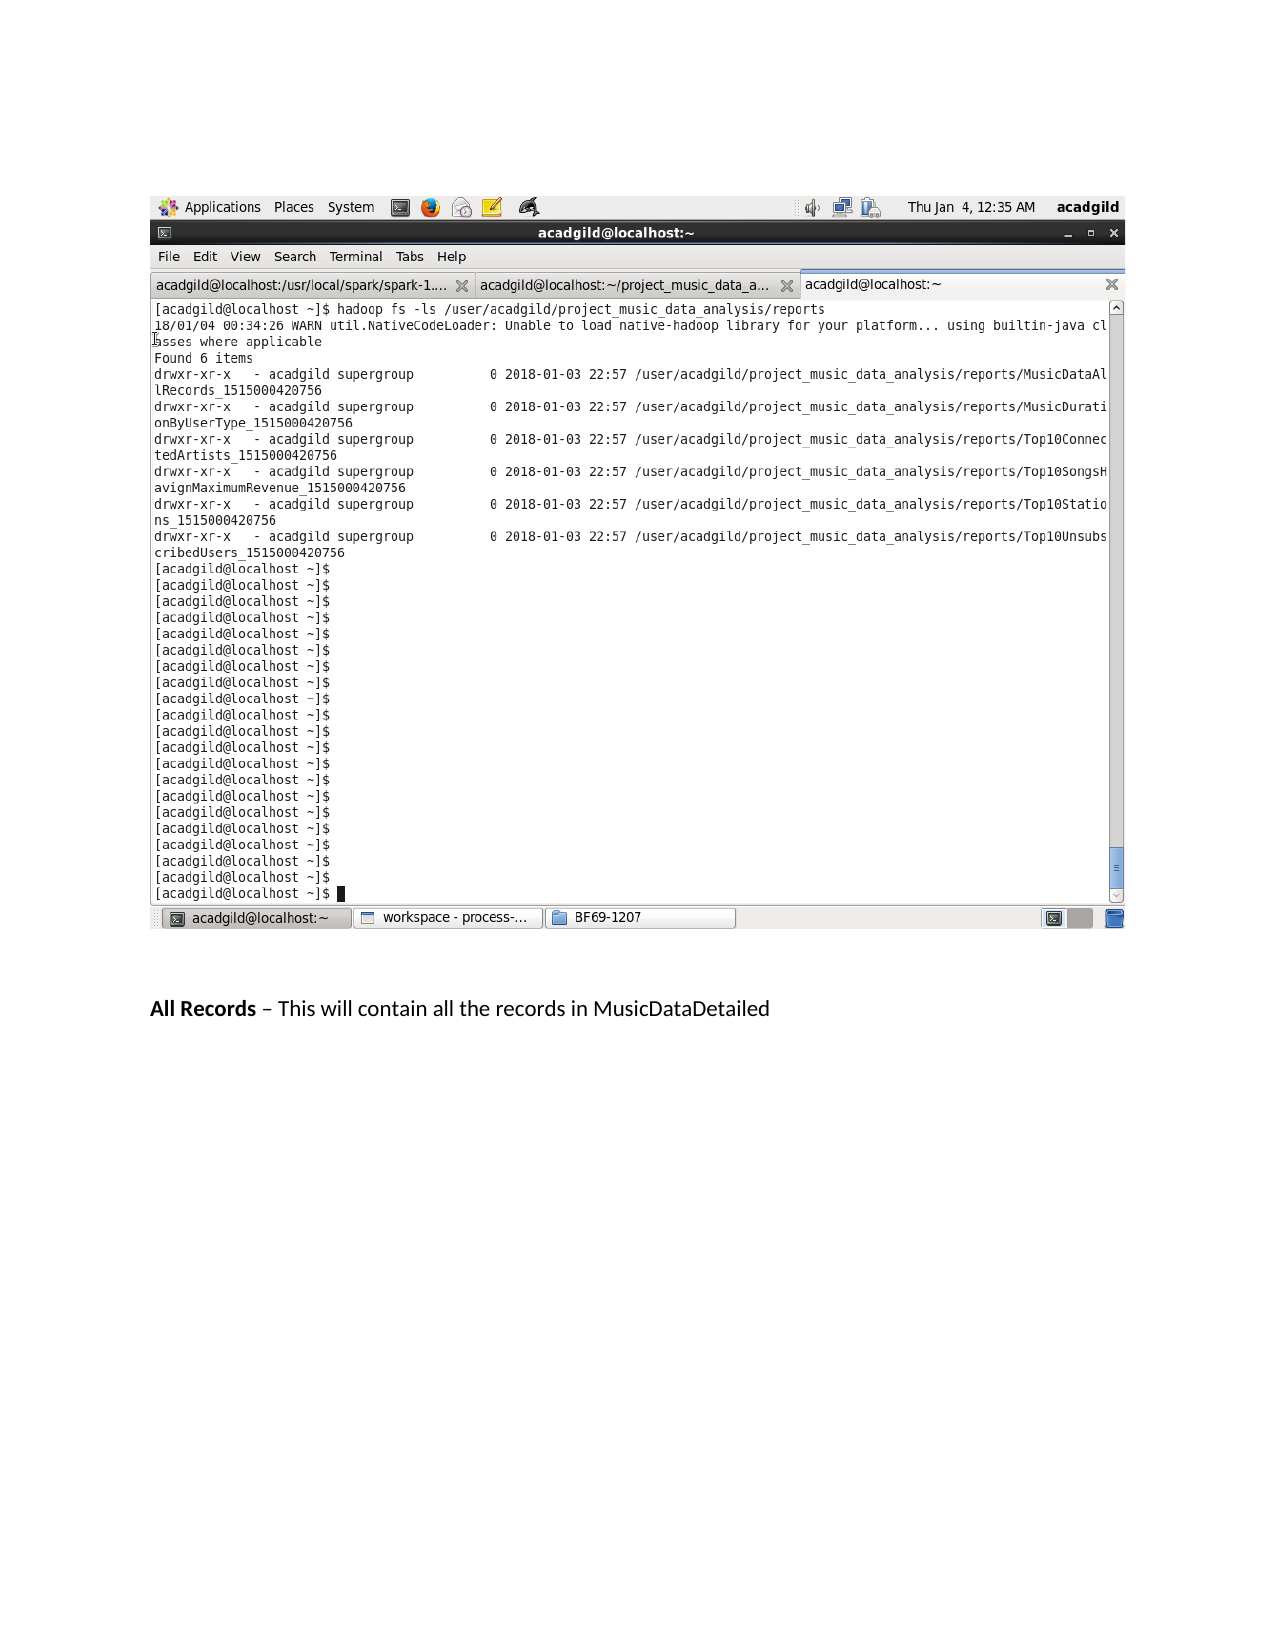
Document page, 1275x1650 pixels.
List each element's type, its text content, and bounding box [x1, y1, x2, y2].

text All Records – This will contain all the records in MusicDataDetailed [150, 994, 1125, 1022]
picture [150, 196, 1125, 929]
